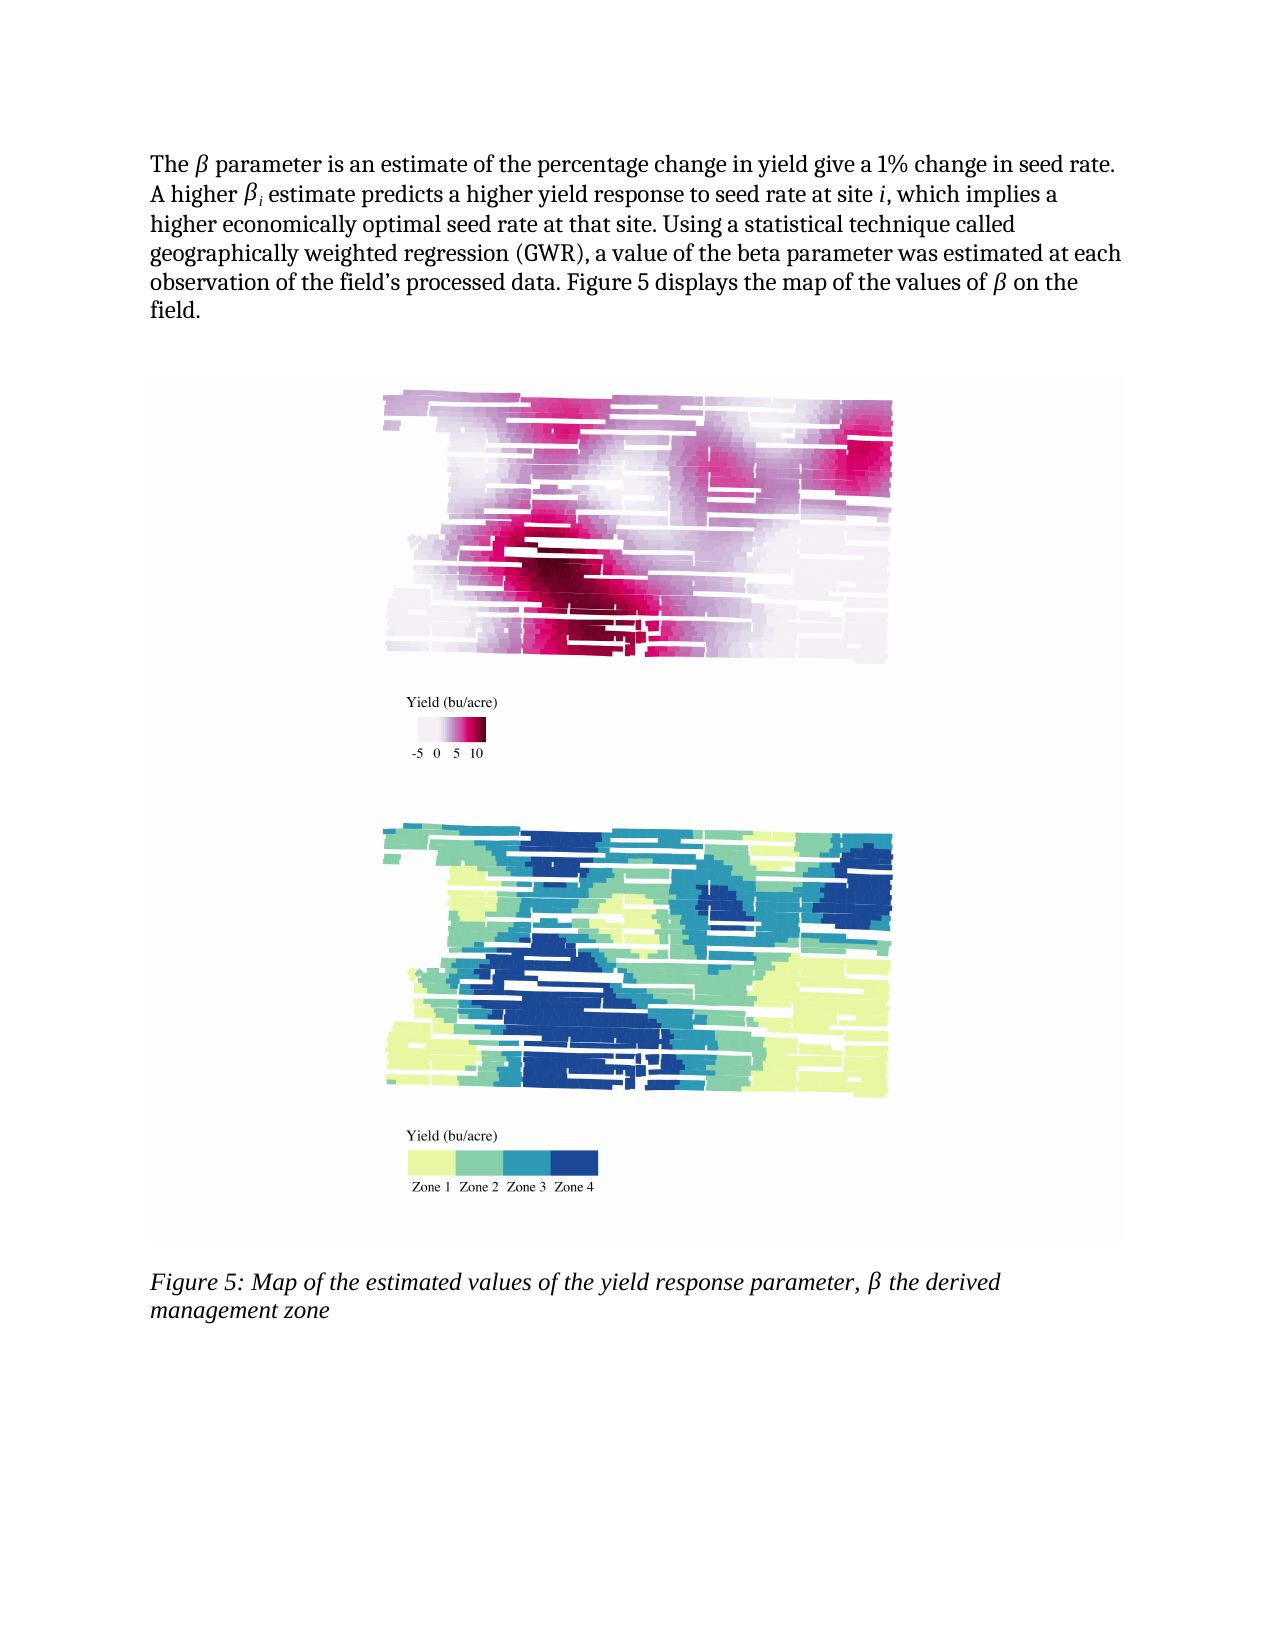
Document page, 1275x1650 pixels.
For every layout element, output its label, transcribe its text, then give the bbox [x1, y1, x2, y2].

picture [150, 375, 1125, 1242]
text The parameter is an estimate of the percentage change in yield give a 1% change in seed rate. A higher estimate predicts a higher yield response to seed rate at site , which implies a higher economically optimal seed rate at that site. Using a statistical technique called geographically weighted regression (GWR), a value of the beta parameter was estimated at each observation of the field’s processed data. Figure 5 displays the map of the values of on the field. [150, 150, 1125, 325]
text Figure 5: Map of the estimated values of the yield response parameter, the derived management zone [150, 1267, 1125, 1324]
